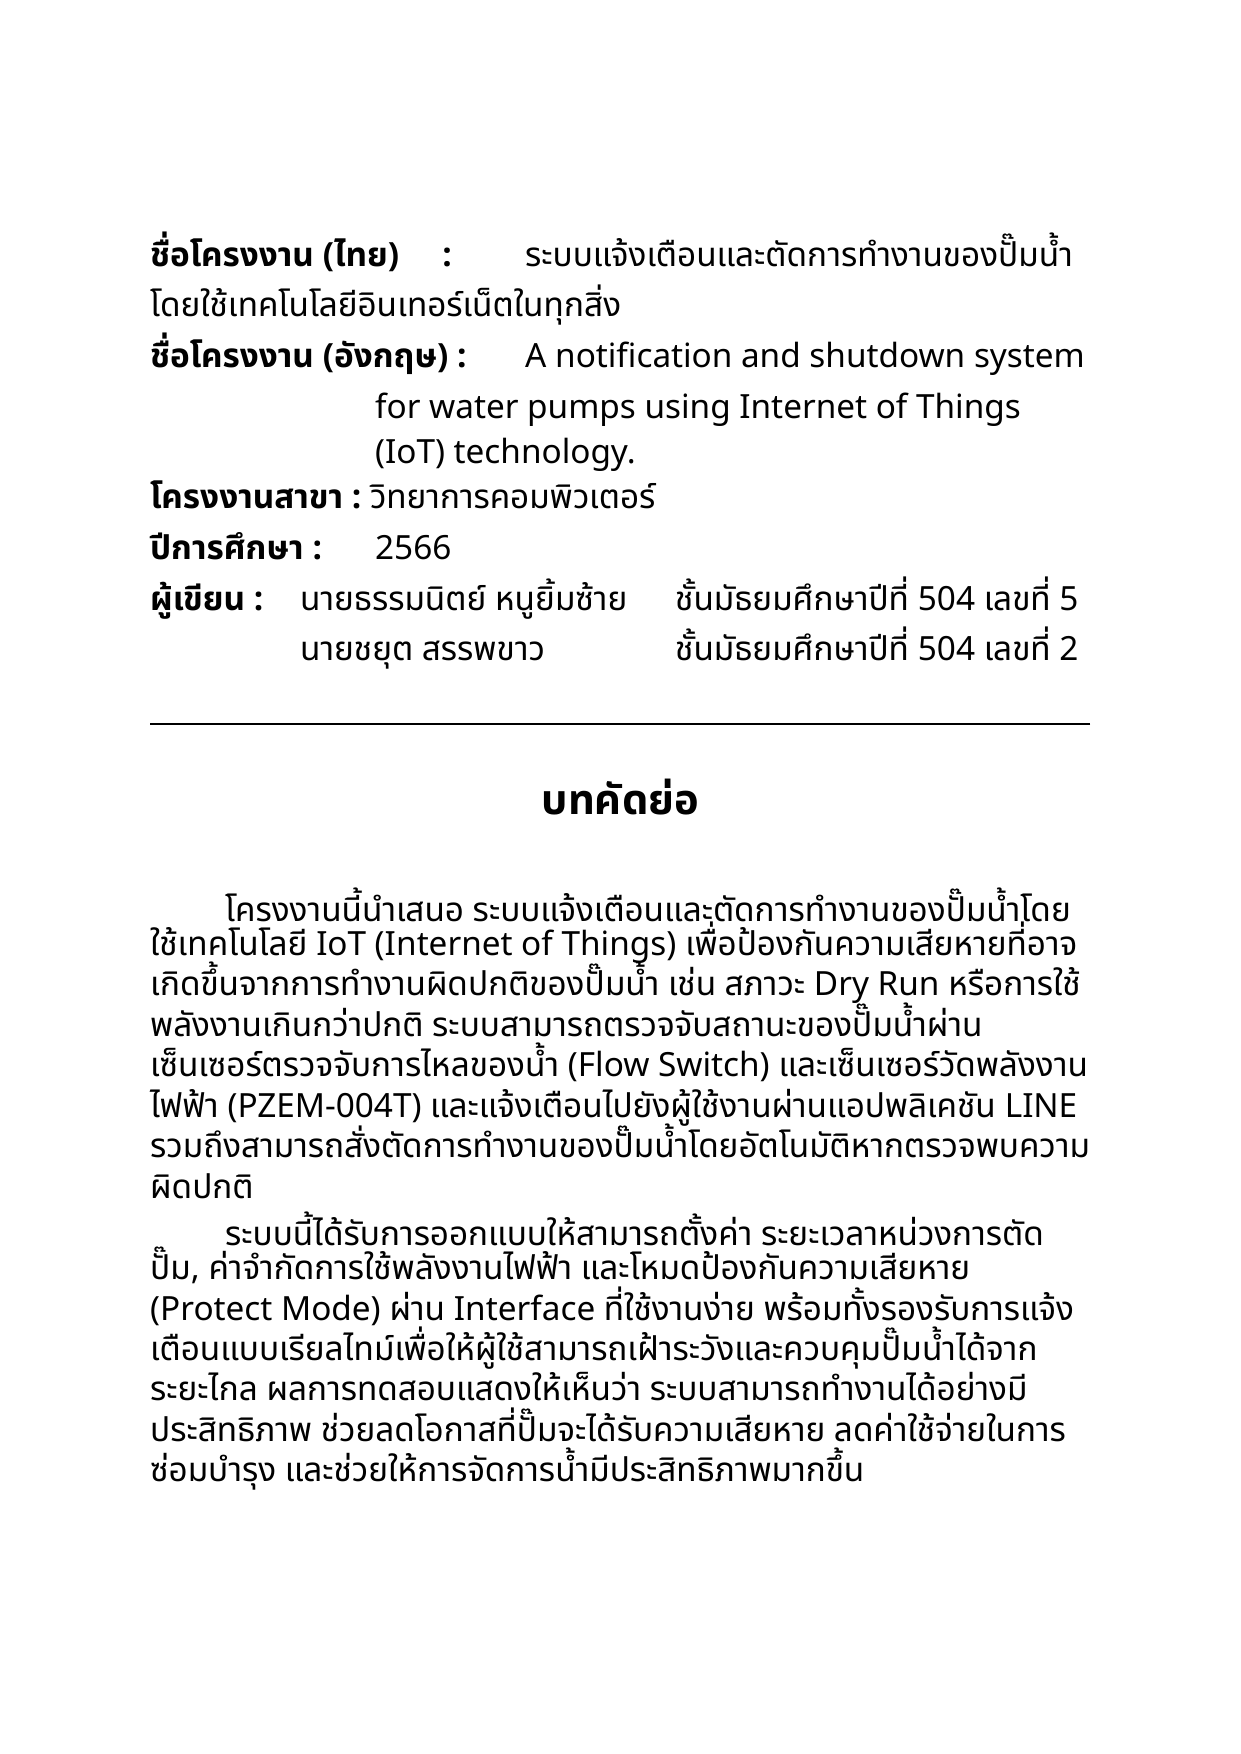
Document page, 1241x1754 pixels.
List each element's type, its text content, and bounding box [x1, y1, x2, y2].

text โครงงานนี้นำเสนอ ระบบแจ้งเตือนและตัดการทำงานของปั๊มน้ำโดยใช้เทคโนโลยี IoT (Internet of Things) เพื่อป้องกันความเสียหายที่อาจเกิดขึ้นจากการทำงานผิดปกติของปั๊มน้ำ เช่น สภาวะ Dry Run หรือการใช้พลังงานเกินกว่าปกติ ระบบสามารถตรวจจับสถานะของปั๊มน้ำผ่าน เซ็นเซอร์ตรวจจับการไหลของน้ำ (Flow Switch) และเซ็นเซอร์วัดพลังงานไฟฟ้า (PZEM-004T) และแจ้งเตือนไปยังผู้ใช้งานผ่านแอปพลิเคชัน LINE รวมถึงสามารถสั่งตัดการทำงานของปั๊มน้ำโดยอัตโนมัติหากตรวจพบความผิดปกติ [150, 889, 1090, 1213]
text ระบบนี้ได้รับการออกแบบให้สามารถตั้งค่า ระยะเวลาหน่วงการตัดปั๊ม, ค่าจำกัดการใช้พลังงานไฟฟ้า และโหมดป้องกันความเสียหาย (Protect Mode) ผ่าน Interface ที่ใช้งานง่าย พร้อมทั้งรองรับการแจ้งเตือนแบบเรียลไทม์เพื่อให้ผู้ใช้สามารถเฝ้าระวังและควบคุมปั๊มน้ำได้จากระยะไกล ผลการทดสอบแสดงให้เห็นว่า ระบบสามารถทำงานได้อย่างมีประสิทธิภาพ ช่วยลดโอกาสที่ปั๊มจะได้รับความเสียหาย ลดค่าใช้จ่ายในการซ่อมบำรุง และช่วยให้การจัดการน้ำมีประสิทธิภาพมากขึ้น [150, 1213, 1090, 1497]
text นายชยุต สรรพขาว ชั้นมัธยมศึกษาปีที่ 504 เลขที่ 2 [225, 625, 1090, 676]
text โครงงานสาขา : วิทยาการคอมพิวเตอร์ [150, 473, 1090, 524]
subtitle บทคัดย่อ [150, 770, 1090, 833]
text ปีการศึกษา : 2566 [150, 524, 1090, 574]
text ชื่อโครงงาน (ไทย) : ระบบแจ้งเตือนและตัดการทำงานของปั๊มน้ำโดยใช้เทคโนโลยีอินเทอร์เน็ตในทุกสิ่ง [150, 231, 1090, 332]
text ผู้เขียน : นายธรรมนิตย์ หนูยิ้มซ้าย ชั้นมัธยมศึกษาปีที่ 504 เลขที่ 5 [150, 574, 1090, 625]
text ชื่อโครงงาน (อังกฤษ) : A notification and shutdown system for water pumps using Internet of Things (IoT) technology. [150, 332, 1090, 473]
